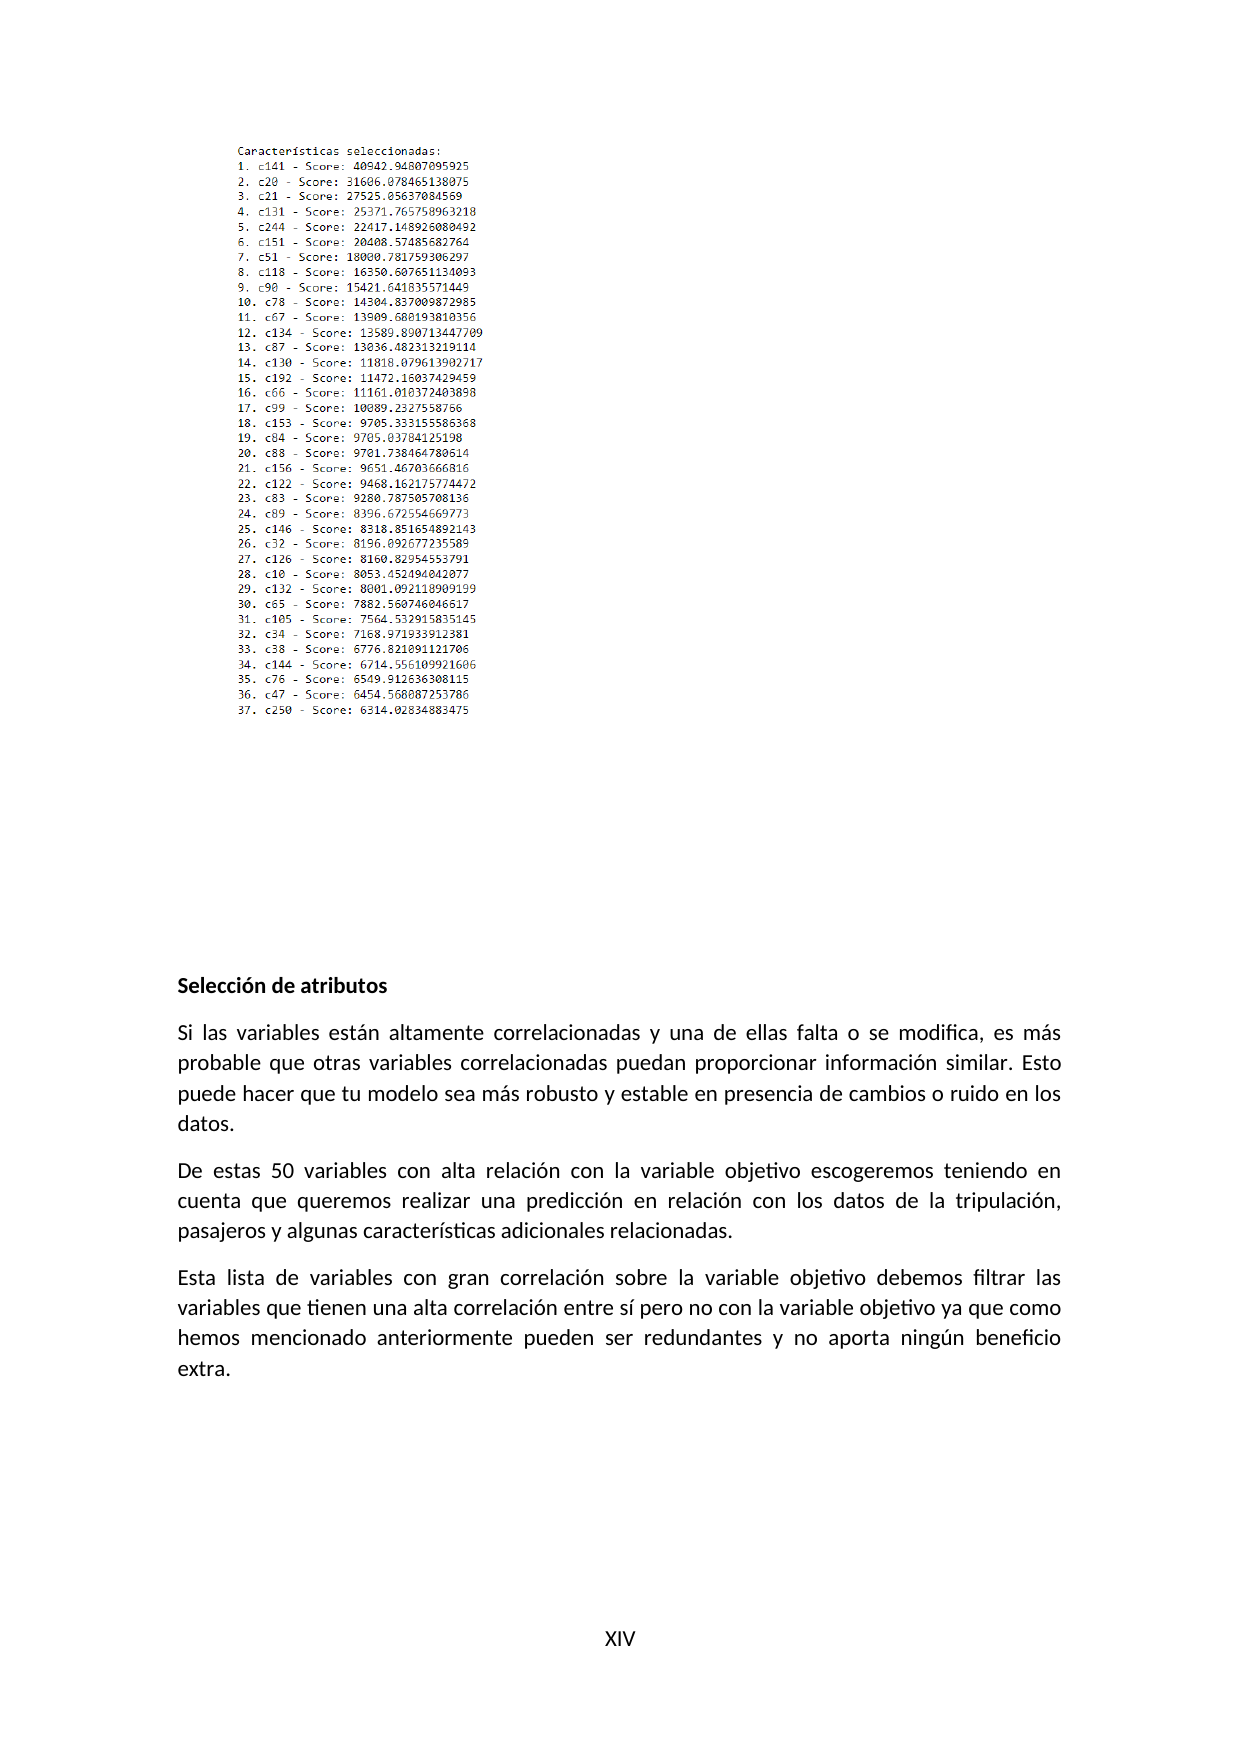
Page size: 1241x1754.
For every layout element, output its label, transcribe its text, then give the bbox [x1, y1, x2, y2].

text Si las variables están altamente correlacionadas y una de ellas falta o se modifica, es más probable que otras variables correlacionadas puedan proporcionar información similar. Esto puede hacer que tu modelo sea más robusto y estable en presencia de cambios o ruido en los datos. [177, 1018, 1063, 1137]
text De estas 50 variables con alta relación con la variable objetivo escogeremos teniendo en cuenta que queremos realizar una predicción en relación con los datos de la tripulación, pasajeros y algunas características adicionales relacionadas. [177, 1156, 1063, 1244]
picture [177, 147, 704, 719]
text Selección de atributos [177, 971, 1063, 999]
text Esta lista de variables con gran correlación sobre la variable objetivo debemos filtrar las variables que tienen una alta correlación entre sí pero no con la variable objetivo ya que como hemos mencionado anteriormente pueden ser redundantes y no aporta ningún beneficio extra. [177, 1263, 1063, 1382]
